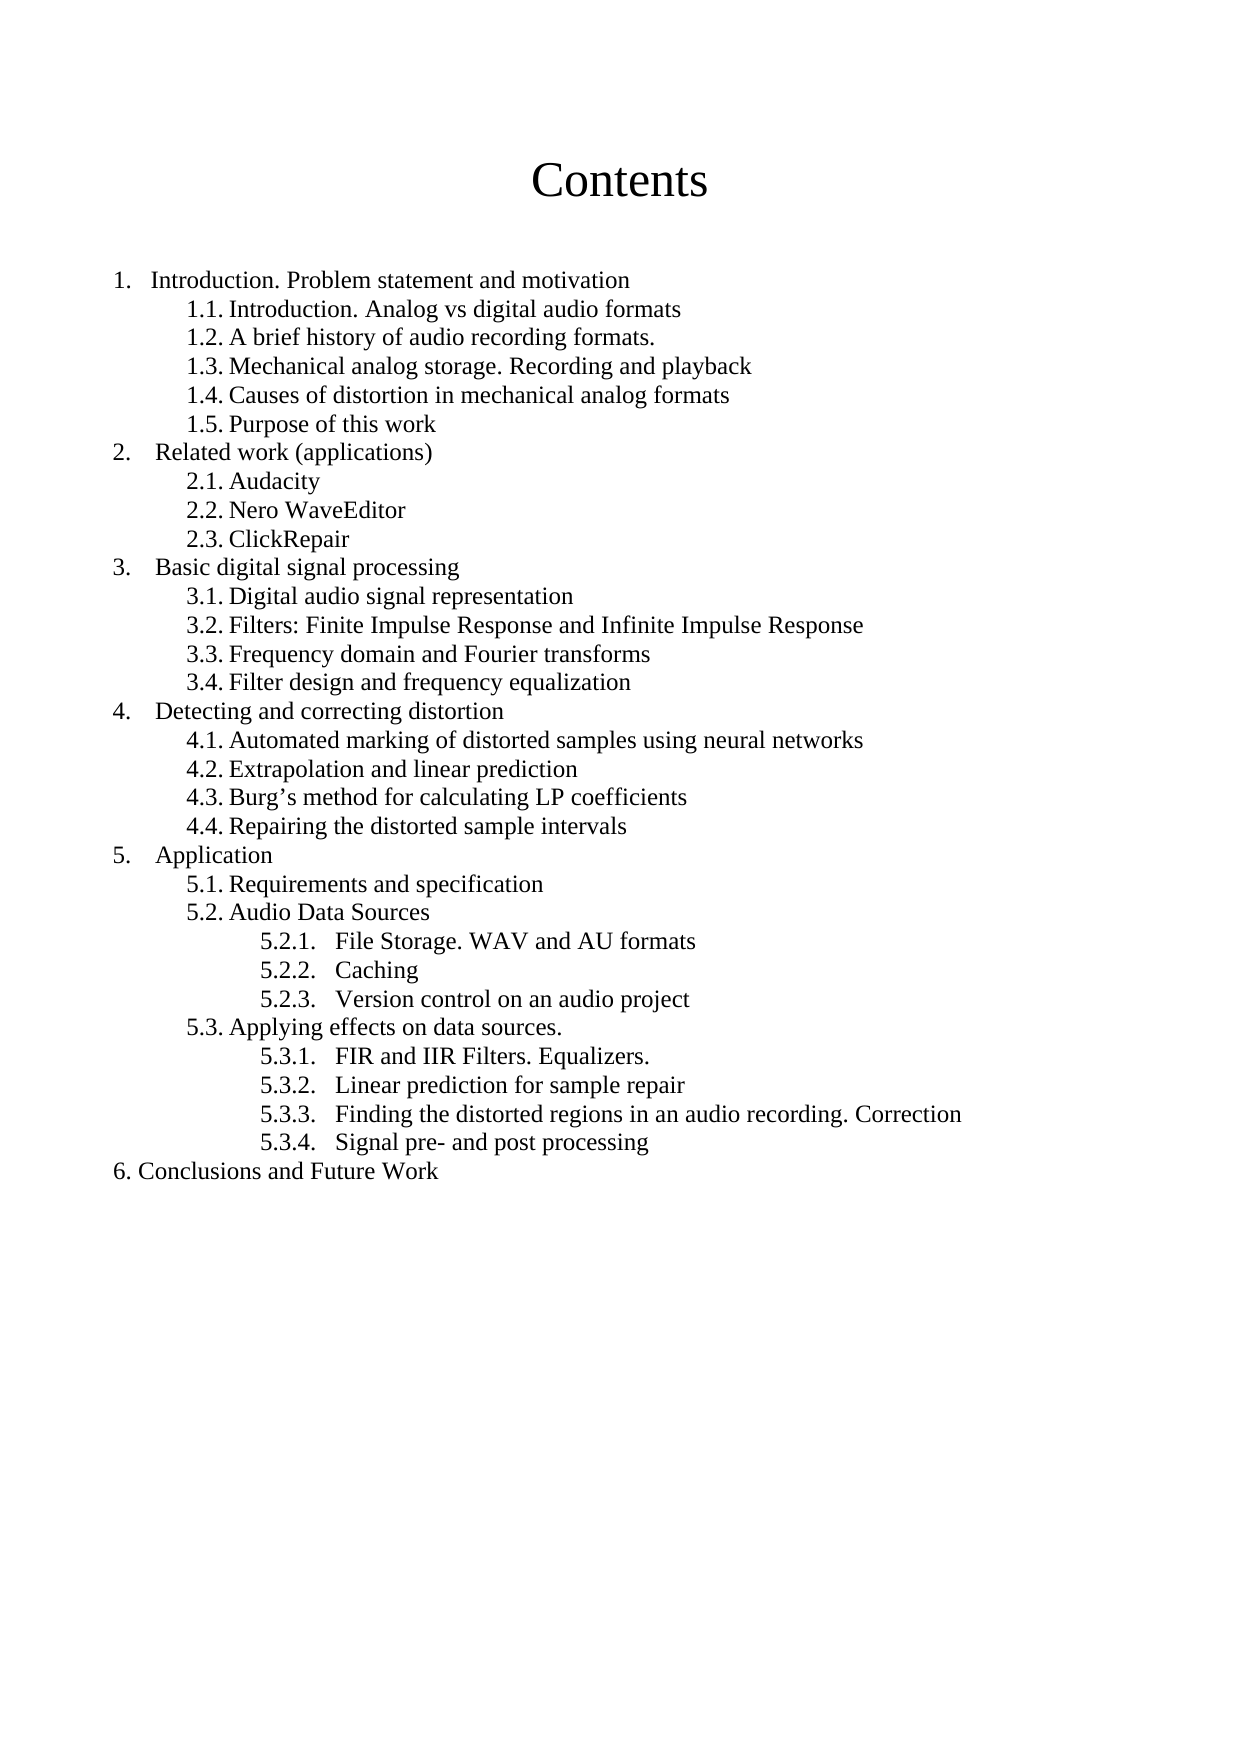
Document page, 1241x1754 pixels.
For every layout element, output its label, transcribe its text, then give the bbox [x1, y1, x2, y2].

list Introduction. Problem statement and motivation [113, 265, 1128, 294]
text 6. Conclusions and Future Work [113, 1156, 1128, 1185]
list Finding the distorted regions in an audio recording. Correction [260, 1099, 1128, 1127]
list Signal pre- and post processing [260, 1127, 1128, 1156]
list Causes of distortion in mechanical analog formats [186, 380, 1128, 409]
list Automated marking of distorted samples using neural networks [186, 725, 1128, 754]
list Burg’s method for calculating LP coefficients [186, 782, 1128, 811]
list A brief history of audio recording formats. [186, 322, 1128, 351]
list FIR and IIR Filters. Equalizers. [260, 1041, 1128, 1070]
list Repairing the distorted sample intervals [186, 811, 1128, 840]
list Filter design and frequency equalization [186, 667, 1128, 696]
list Introduction. Analog vs digital audio formats [186, 294, 1128, 322]
list Requirements and specification [186, 869, 1128, 897]
list Nero WaveEditor [186, 495, 1128, 524]
list Extrapolation and linear prediction [186, 754, 1128, 782]
list Application [112, 840, 1128, 869]
list Related work (applications) [112, 437, 1128, 466]
list Basic digital signal processing [112, 552, 1128, 581]
list Version control on an audio project [260, 984, 1128, 1012]
list Frequency domain and Fourier transforms [186, 639, 1128, 667]
list Purpose of this work [186, 409, 1128, 437]
list File Storage. WAV and AU formats [260, 926, 1128, 955]
list Detecting and correcting distortion [112, 696, 1128, 725]
list Applying effects on data sources. [186, 1012, 1128, 1041]
list Filters: Finite Impulse Response and Infinite Impulse Response [186, 610, 1128, 639]
list ClickRepair [186, 524, 1128, 552]
list Mechanical analog storage. Recording and playback [186, 351, 1128, 380]
list Audacity [186, 466, 1128, 495]
list Linear prediction for sample repair [260, 1070, 1128, 1099]
list Digital audio signal representation [186, 581, 1128, 610]
list Audio Data Sources [186, 897, 1128, 926]
list Caching [260, 955, 1128, 984]
text Contents [112, 150, 1128, 207]
